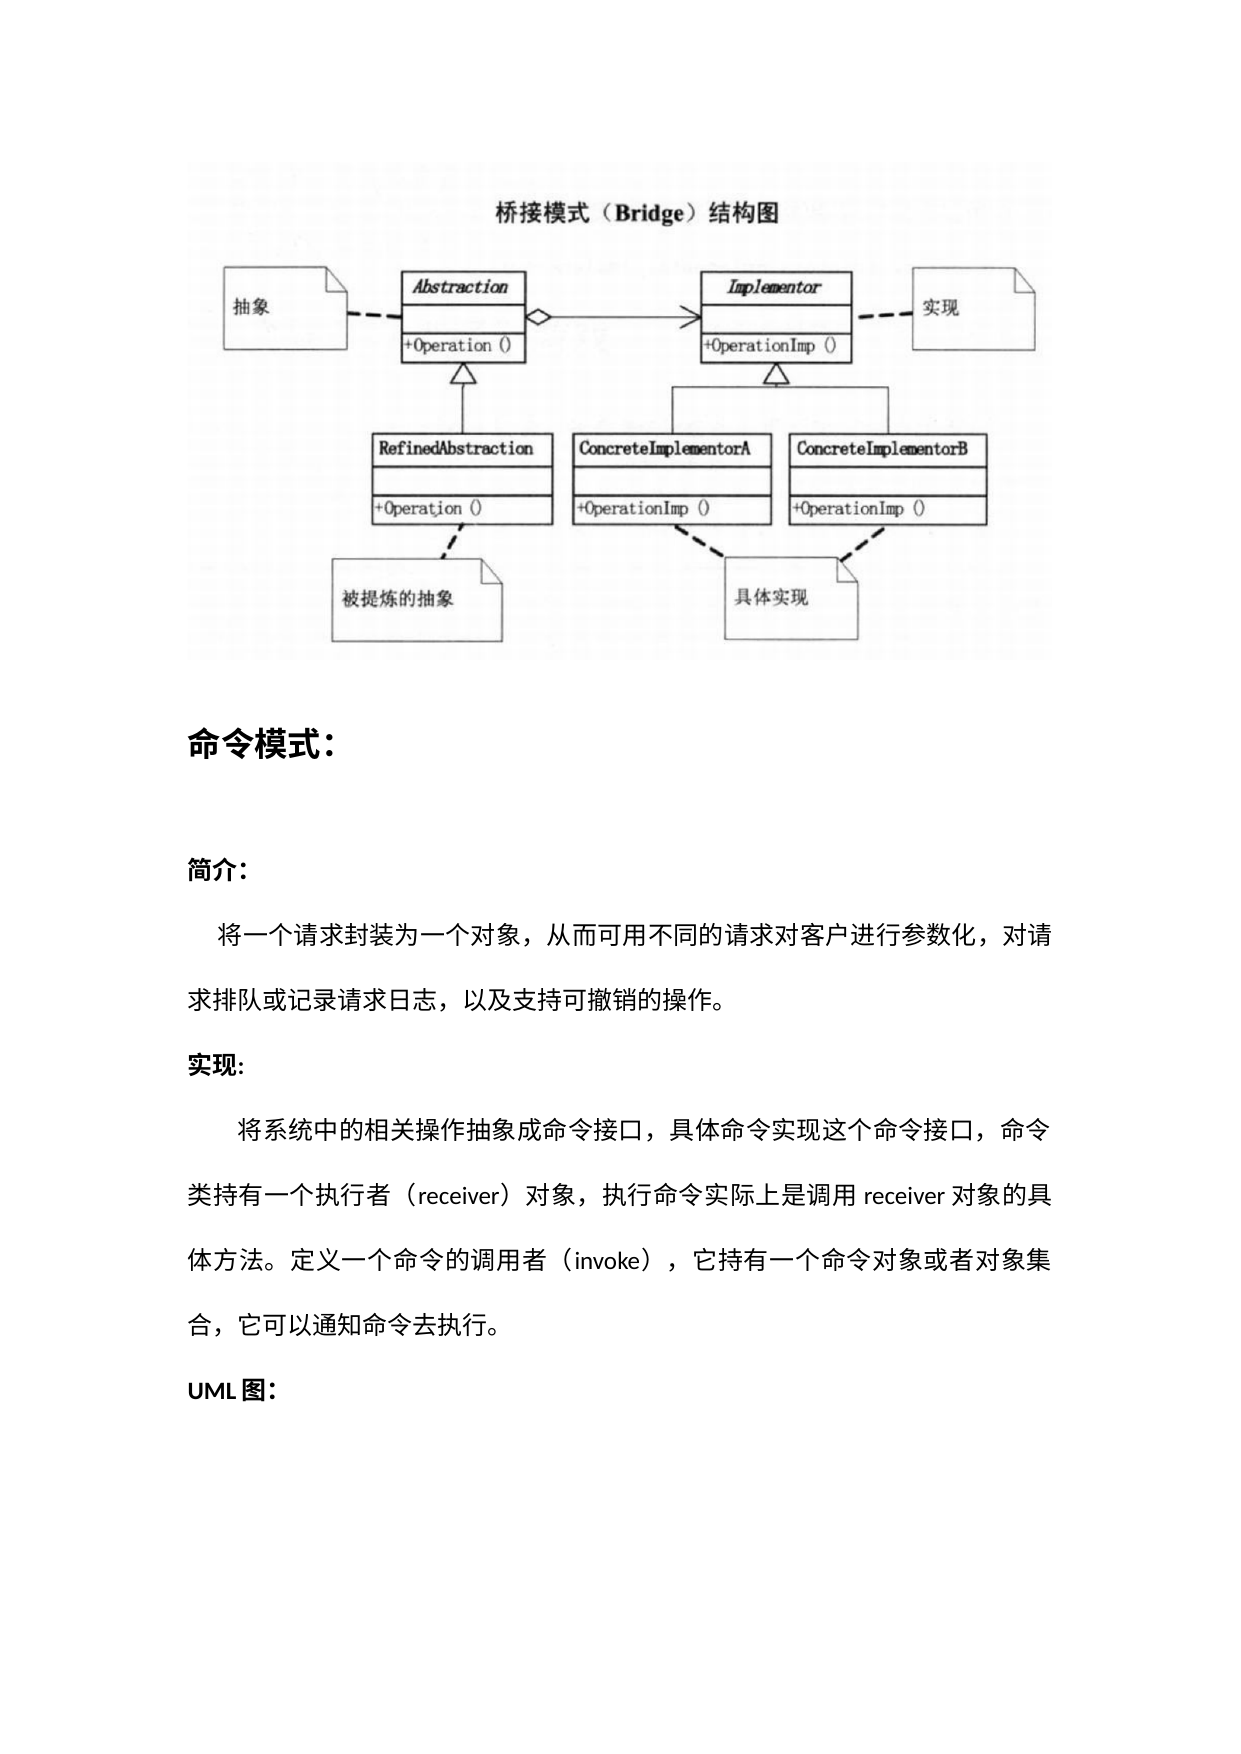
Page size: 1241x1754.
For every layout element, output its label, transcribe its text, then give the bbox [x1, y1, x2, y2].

text 将系统中的相关操作抽象成命令接口，具体命令实现这个命令接口，命令类持有一个执行者（receiver）对象，执行命令实际上是调用receiver对象的具体方法。定义一个命令的调用者（invoke），它持有一个命令对象或者对象集合，它可以通知命令去执行。 [187, 1096, 1053, 1356]
text 简介： [187, 836, 1053, 901]
text 将一个请求封装为一个对象，从而可用不同的请求对客户进行参数化，对请求排队或记录请求日志，以及支持可撤销的操作。 [187, 901, 1053, 1031]
subtitle 命令模式： [187, 709, 1053, 774]
text UML图： [187, 1356, 1053, 1421]
picture [187, 162, 1053, 660]
text 实现: [187, 1031, 1053, 1096]
